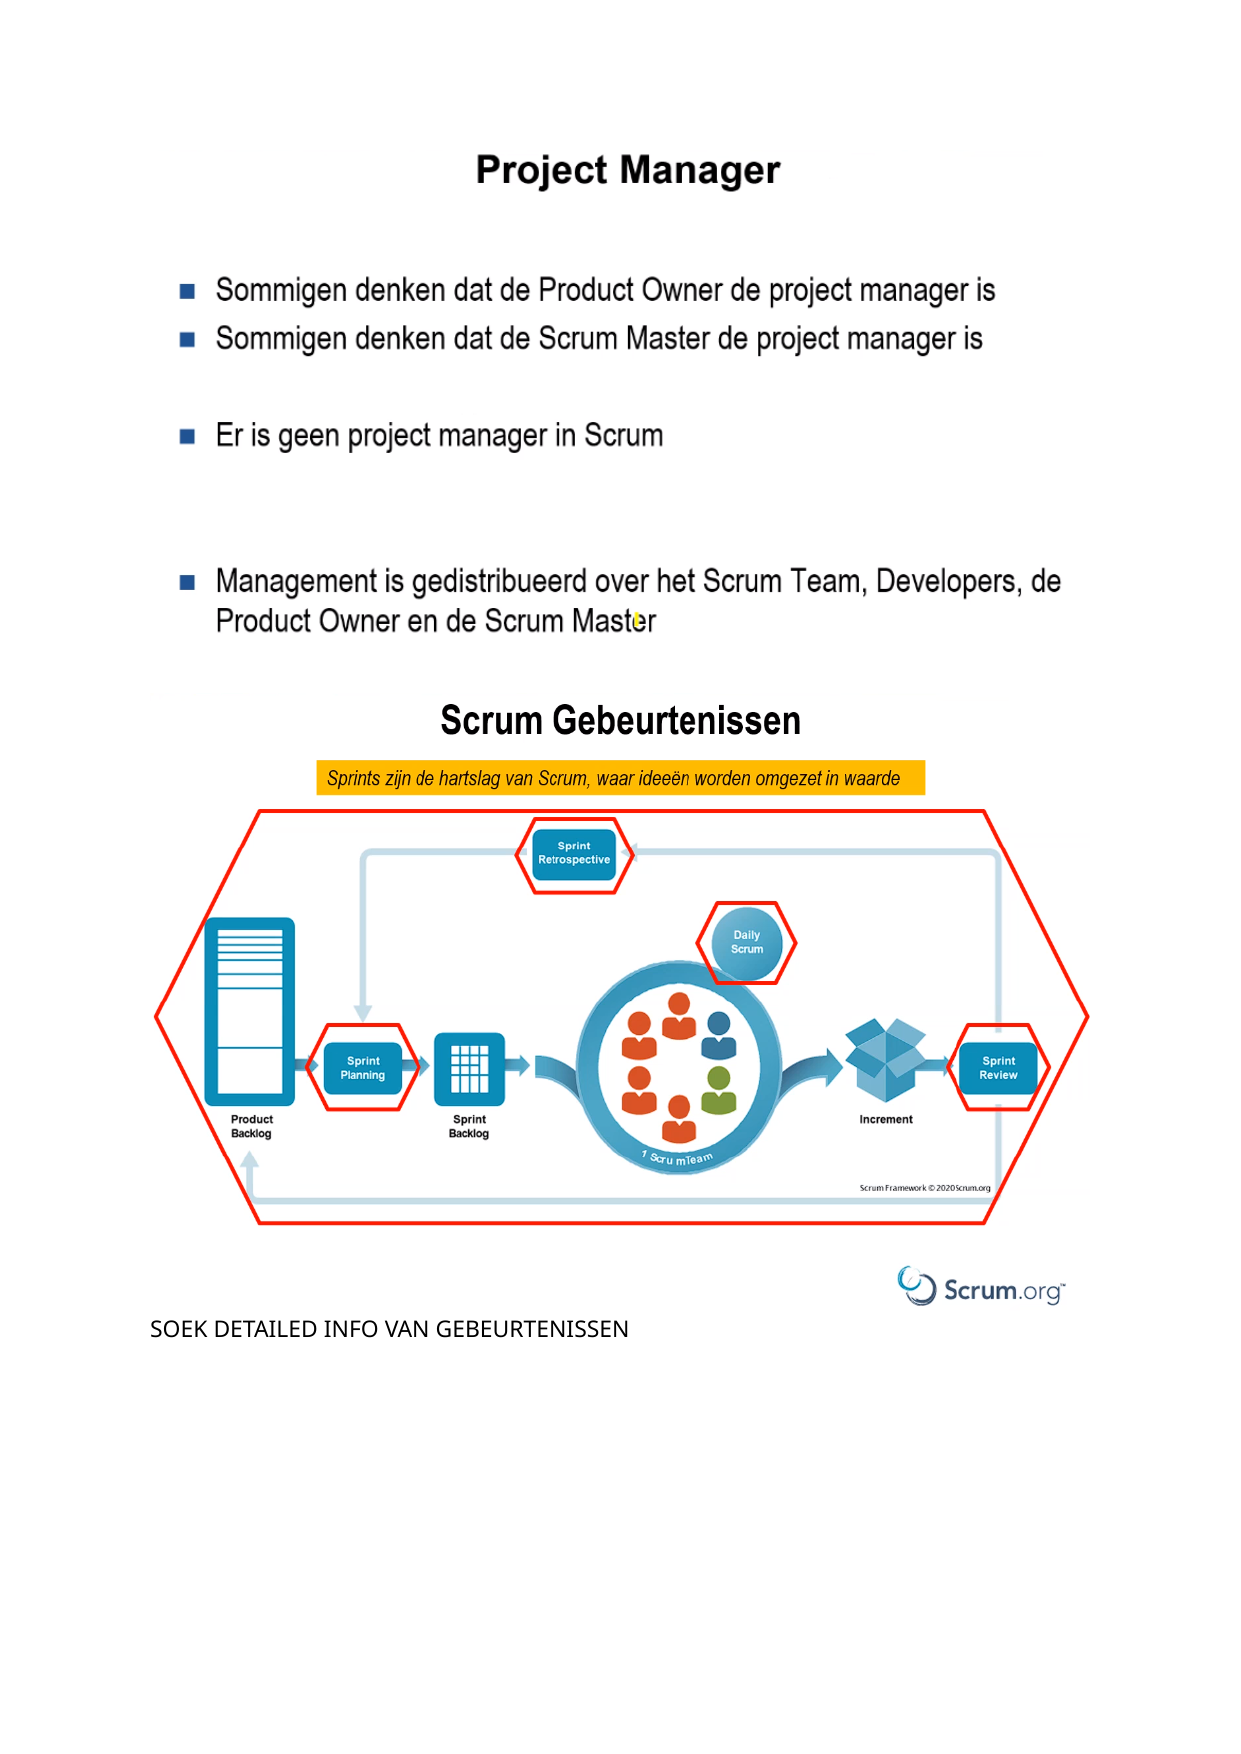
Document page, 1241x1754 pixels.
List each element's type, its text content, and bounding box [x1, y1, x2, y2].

picture [150, 693, 1091, 1311]
picture [150, 150, 1091, 658]
text SOEK DETAILED INFO VAN GEBEURTENISSEN [150, 1313, 1090, 1344]
